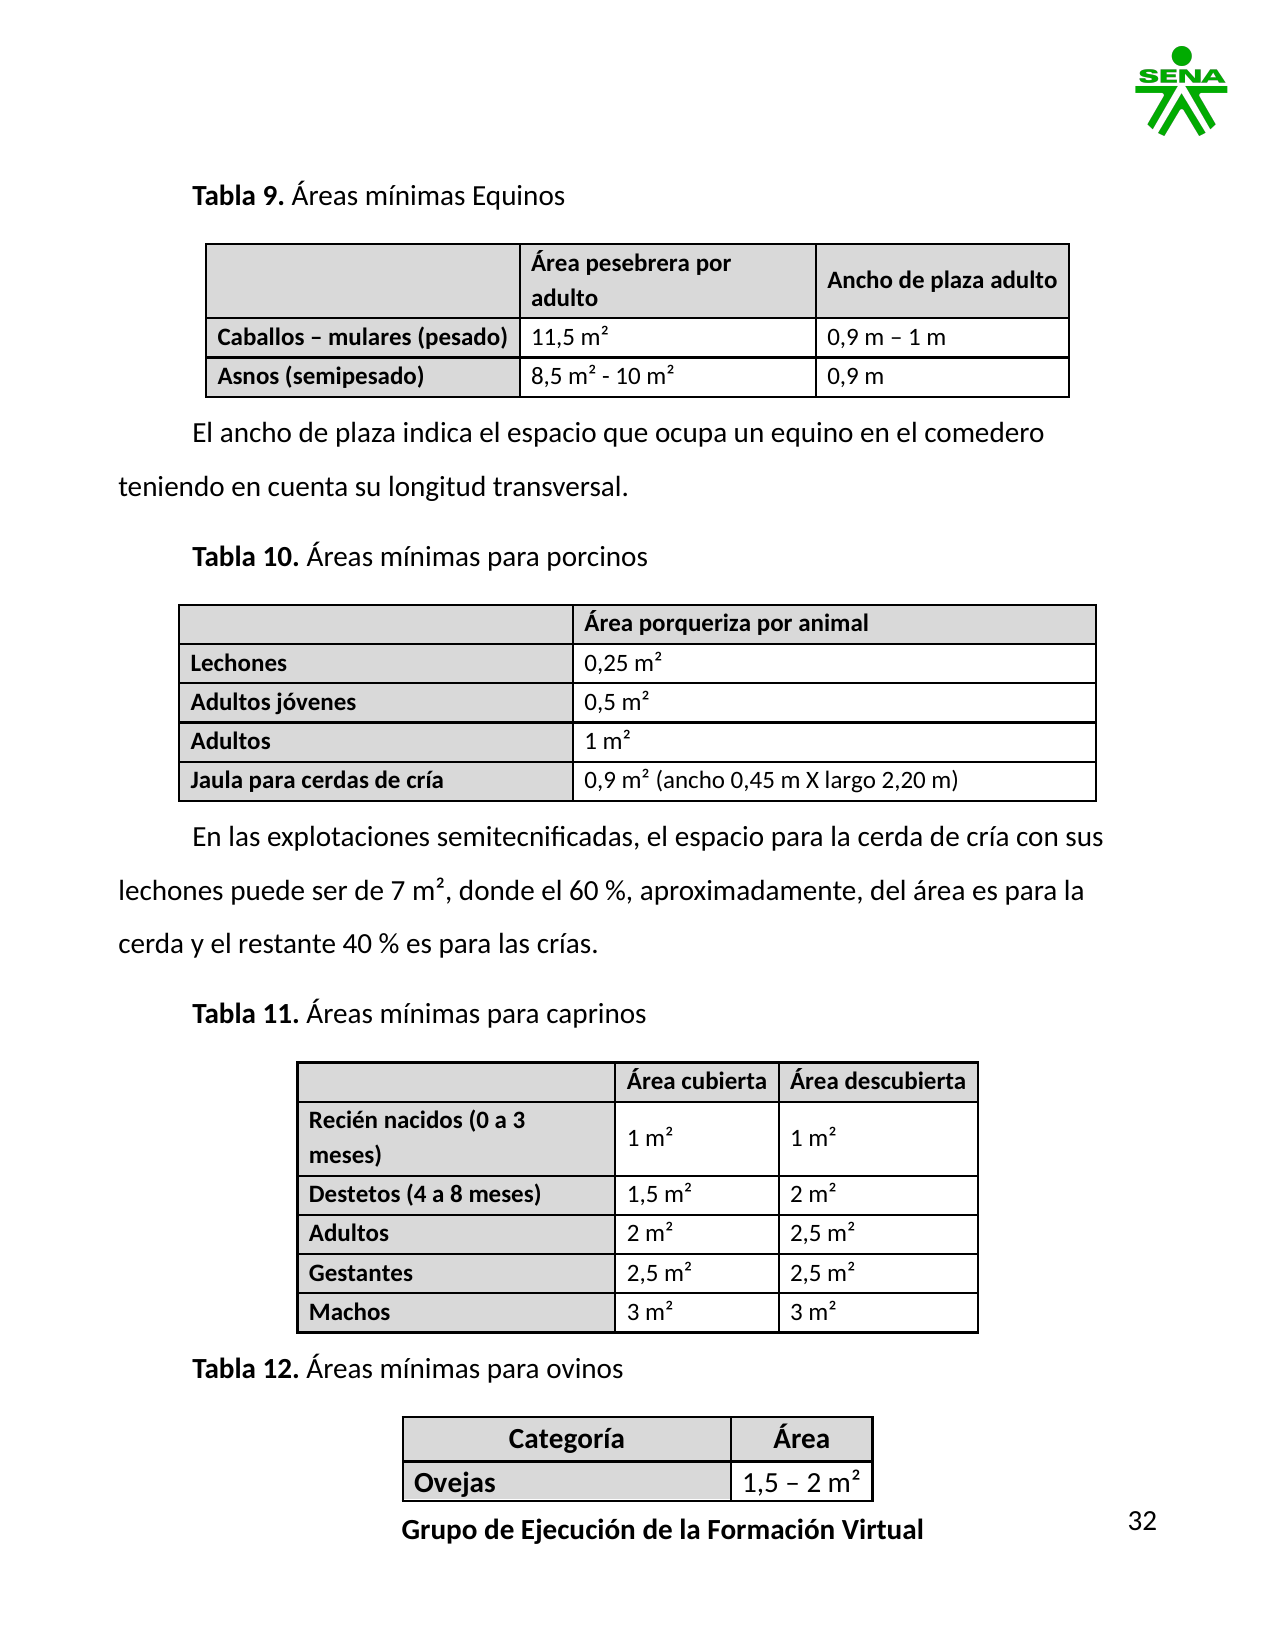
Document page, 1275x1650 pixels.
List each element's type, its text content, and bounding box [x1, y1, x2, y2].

table_cell 3 m² [616, 1294, 778, 1331]
table_cell Adultos [299, 1216, 614, 1253]
table_cell Jaula para cerdas de cría [180, 763, 572, 800]
table_cell 1,5 – 2 m² [732, 1463, 871, 1499]
table_cell Destetos (4 a 8 meses) [299, 1177, 614, 1214]
table_cell 0,9 m – 1 m [817, 319, 1068, 356]
text En las explotaciones semitecnificadas, el espacio para la cerda de cría con sus lechones puede ser de 7 m², donde el 60 %, aproximadamente, del área es para la cerda y el restante 40 % es para las crías. [118, 818, 1157, 961]
table_cell 2,5 m² [780, 1216, 977, 1253]
table_cell Caballos – mulares (pesado) [207, 319, 519, 356]
table_cell Adultos [180, 724, 572, 761]
text Tabla 9. Áreas mínimas Equinos [118, 177, 1157, 213]
table_cell Machos [299, 1294, 614, 1331]
table_header Área pesebrera por adulto [521, 245, 815, 317]
table_header Área descubierta [780, 1064, 977, 1101]
table_cell 2 m² [780, 1177, 977, 1214]
table_cell 11,5 m² [521, 319, 815, 356]
table_cell 8,5 m² - 10 m² [521, 359, 815, 396]
table_header Categoría [404, 1418, 730, 1460]
table_cell Ovejas [404, 1463, 730, 1499]
table_cell Gestantes [299, 1255, 614, 1292]
picture [1135, 46, 1228, 136]
table_header Área porqueriza por animal [574, 606, 1095, 643]
table_header [299, 1064, 614, 1101]
table_cell 0,5 m² [574, 684, 1095, 721]
table_header [207, 245, 519, 317]
table_cell 0,9 m² (ancho 0,45 m X largo 2,20 m) [574, 763, 1095, 800]
table_header Área [732, 1418, 871, 1460]
text El ancho de plaza indica el espacio que ocupa un equino en el comedero teniendo en cuenta su longitud transversal. [118, 414, 1157, 503]
table_cell 2,5 m² [780, 1255, 977, 1292]
table_header [180, 606, 572, 643]
text Tabla 11. Áreas mínimas para caprinos [118, 995, 1157, 1031]
table_header Ancho de plaza adulto [817, 245, 1068, 317]
table_cell Adultos jóvenes [180, 684, 572, 721]
text Tabla 12. Áreas mínimas para ovinos [118, 1350, 1157, 1386]
table_cell 1 m² [574, 724, 1095, 761]
table_cell Asnos (semipesado) [207, 359, 519, 396]
table_cell Lechones [180, 645, 572, 682]
table_header Área cubierta [616, 1064, 778, 1101]
table_cell 1 m² [780, 1103, 977, 1175]
table_cell 2 m² [616, 1216, 778, 1253]
table_cell 1,5 m² [616, 1177, 778, 1214]
table_cell 2,5 m² [616, 1255, 778, 1292]
table_cell 1 m² [616, 1103, 778, 1175]
table_cell 0,9 m [817, 359, 1068, 396]
text Tabla 10. Áreas mínimas para porcinos [118, 538, 1157, 573]
table_cell Recién nacidos (0 a 3 meses) [299, 1103, 614, 1175]
table_cell 0,25 m² [574, 645, 1095, 682]
table_cell 3 m² [780, 1294, 977, 1331]
